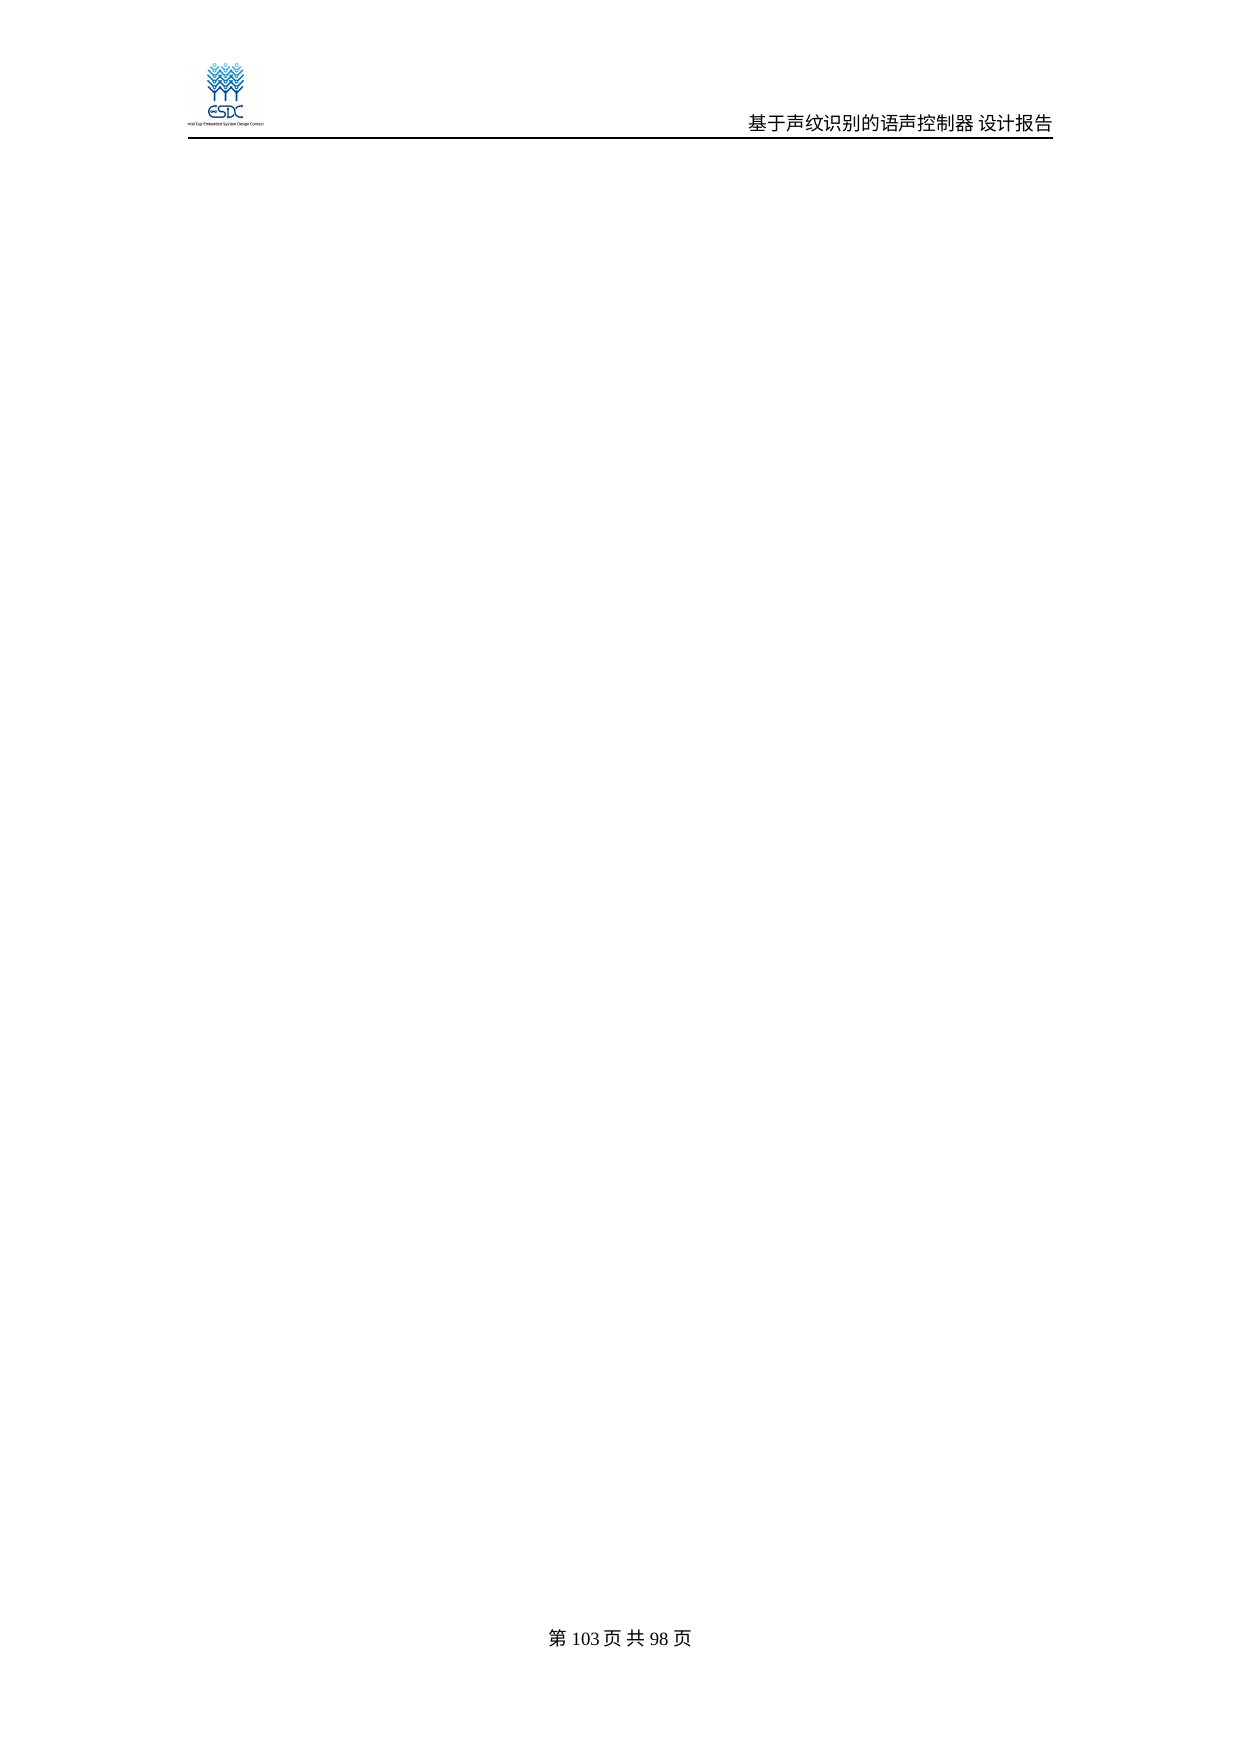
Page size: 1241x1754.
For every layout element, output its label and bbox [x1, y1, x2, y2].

picture [187, 63, 264, 126]
